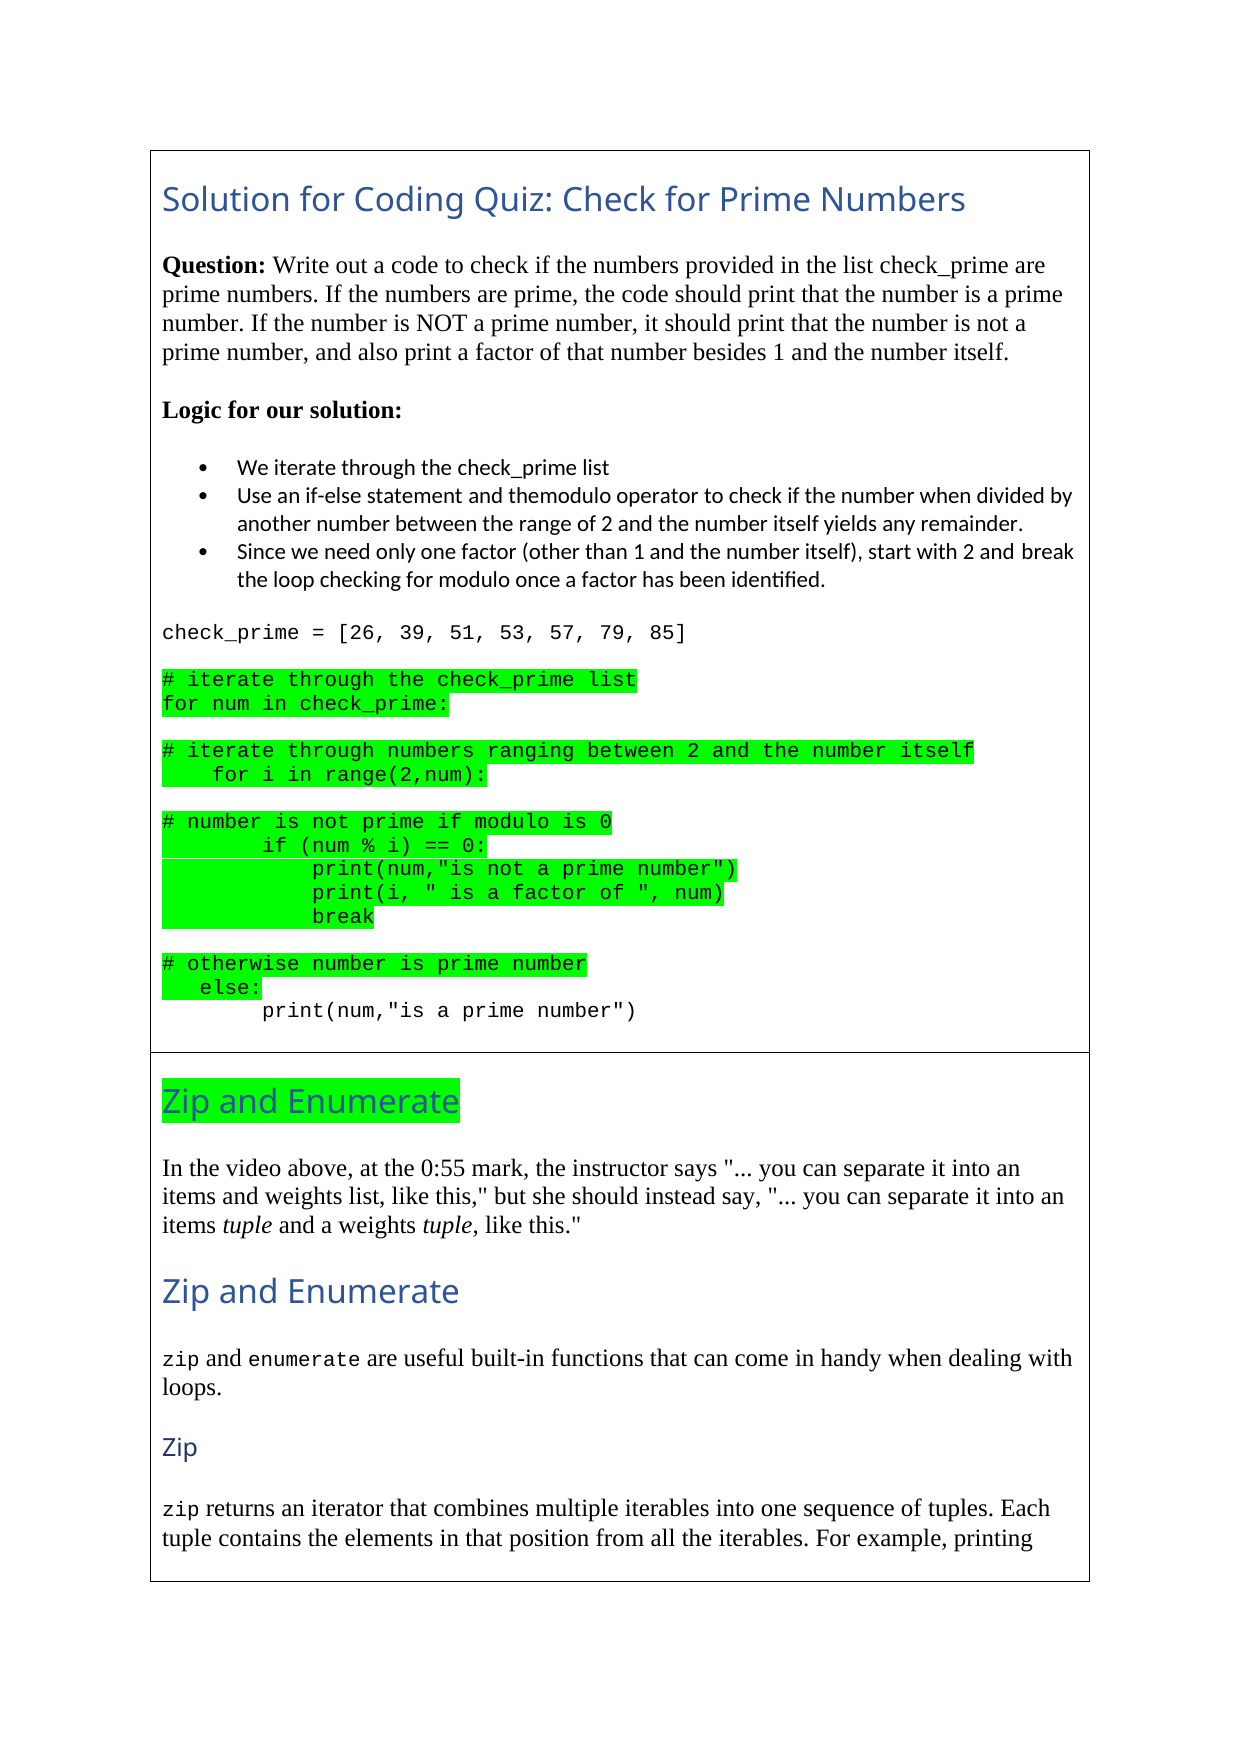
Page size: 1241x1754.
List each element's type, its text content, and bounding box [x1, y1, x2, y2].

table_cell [151, 1053, 1089, 1581]
table_header Solution for Coding Quiz: Check for Prime Numbers Question: Write out a code to check if the numbers provided in the list check_prime are prime numbers. If the numbers are prime, the code should print that the number is a prime number. If the number is NOT a prime number, it should print that the number is not a prime number, and also print a factor of that number besides 1 and the number itself. Logic for our solution: We iterate through the check_prime list Use an if-else statement and themodulo operator to check if the number when divided by another number between the range of 2 and the number itself yields any remainder. Since we need only one factor (other than 1 and the number itself), start with 2 and break the loop checking for modulo once a factor has been identified. check_prime = [26, 39, 51, 53, 57, 79, 85] # iterate through the check_prime list for num in check_prime: # iterate through numbers ranging between 2 and the number itself for i in range(2,num): # number is not prime if modulo is 0 if (num % i) == 0: print(num,"is not a prime number") print(i, " is a factor of ", num) break # otherwise number is prime number else: print(num,"is a prime number") [151, 151, 1089, 1052]
